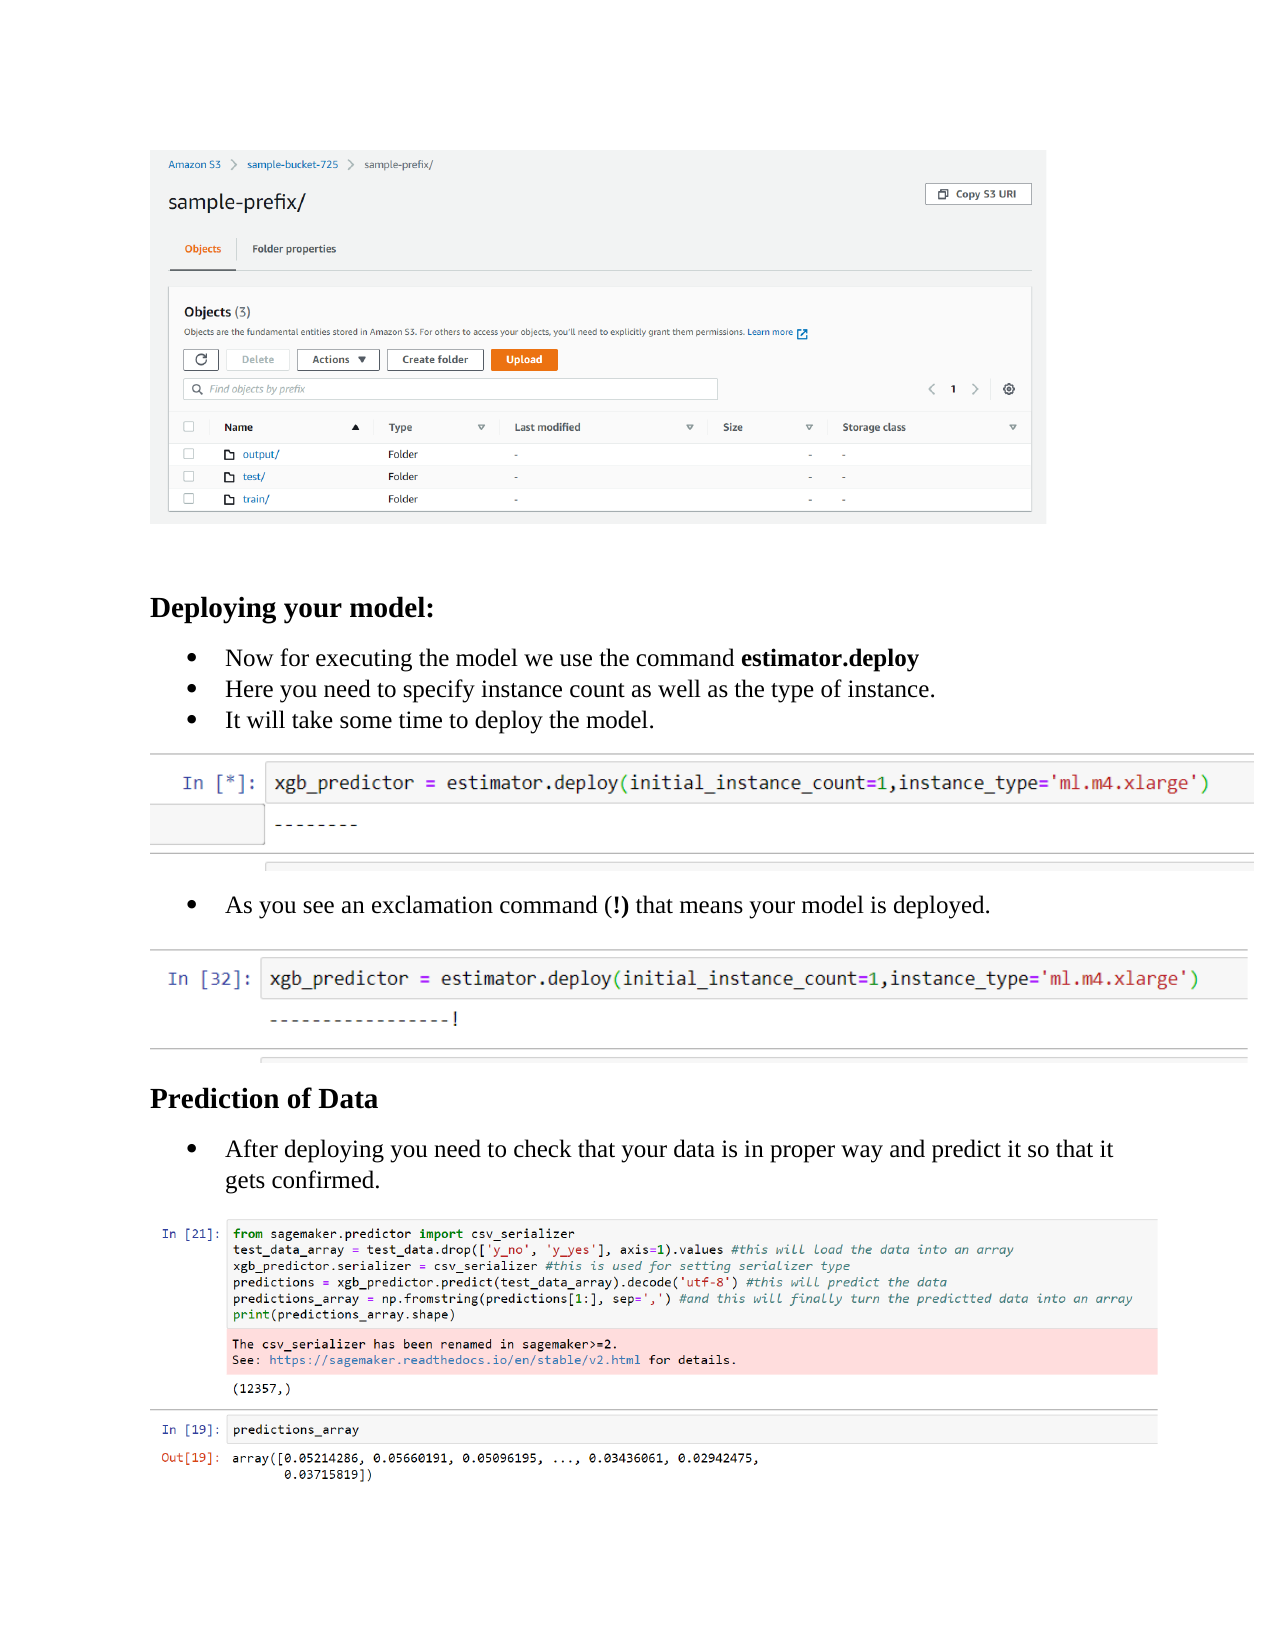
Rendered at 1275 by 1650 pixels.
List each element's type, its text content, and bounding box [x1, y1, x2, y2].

list After deploying you need to check that your data is in proper way and predict it so that it gets confirmed. [187, 1134, 1125, 1194]
text Deploying your model: [150, 590, 1125, 624]
picture [150, 150, 1047, 524]
list As you see an exclamation command (!) that means your model is deployed. [187, 890, 1125, 918]
list It will take some time to deploy the model. [187, 705, 1125, 734]
list Here you need to specify instance count as well as the type of instance. [187, 674, 1125, 703]
picture [150, 753, 1254, 871]
picture [150, 1212, 1158, 1488]
text Prediction of Data [150, 1081, 1125, 1115]
picture [150, 937, 1248, 1063]
list Now for executing the model we use the command estimator.deploy [187, 643, 1125, 672]
